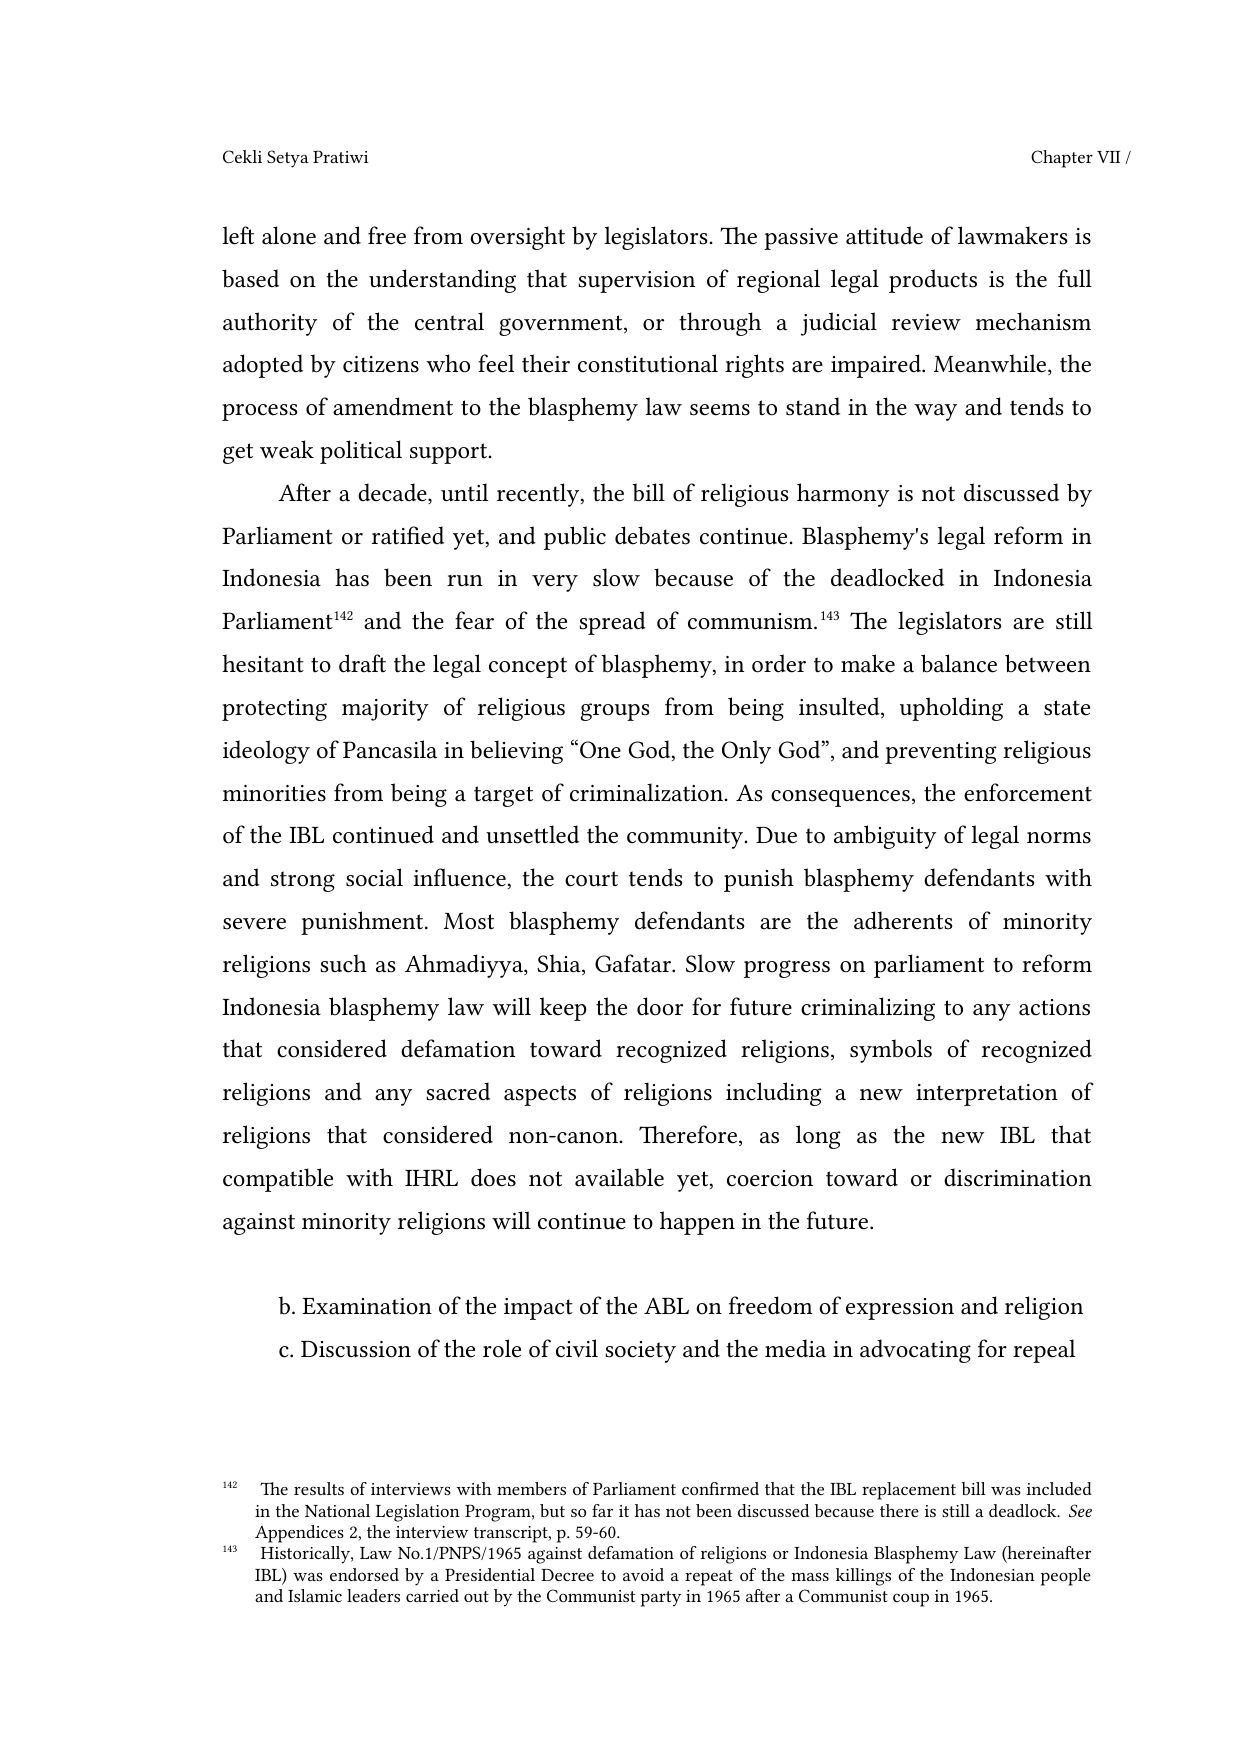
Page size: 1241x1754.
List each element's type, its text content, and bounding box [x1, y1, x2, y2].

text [222, 222, 1093, 464]
text b. Examination of the impact of the ABL on freedom of expression and religion [222, 1292, 1093, 1321]
text After a decade, until recently, the bill of religious harmony is not discussed by Parliament or ratified yet, and public debates continue. Blasphemy's legal reform in Indonesia has been run in very slow because of the deadlocked in Indonesia Parliament and the fear of the spread of communism. The legislators are still hesitant to draft the legal concept of blasphemy, in order to make a balance between protecting majority of religious groups from being insulted, upholding a state ideology of Pancasila in believing “One God, the Only God”, and preventing religious minorities from being a target of criminalization. As consequences, the enforcement of the IBL continued and unsettled the community. Due to ambiguity of legal norms and strong social influence, the court tends to punish blasphemy defendants with severe punishment. Most blasphemy defendants are the adherents of minority religions such as Ahmadiyya, Shia, Gafatar. Slow progress on parliament to reform Indonesia blasphemy law will keep the door for future criminalizing to any actions that considered defamation toward recognized religions, symbols of recognized religions and any sacred aspects of religions including a new interpretation of religions that considered non-canon. Therefore, as long as the new IBL that compatible with IHRL does not available yet, coercion toward or discrimination against minority religions will continue to happen in the future. [222, 479, 1093, 1235]
text c. Discussion of the role of civil society and the media in advocating for repeal [222, 1335, 1093, 1364]
